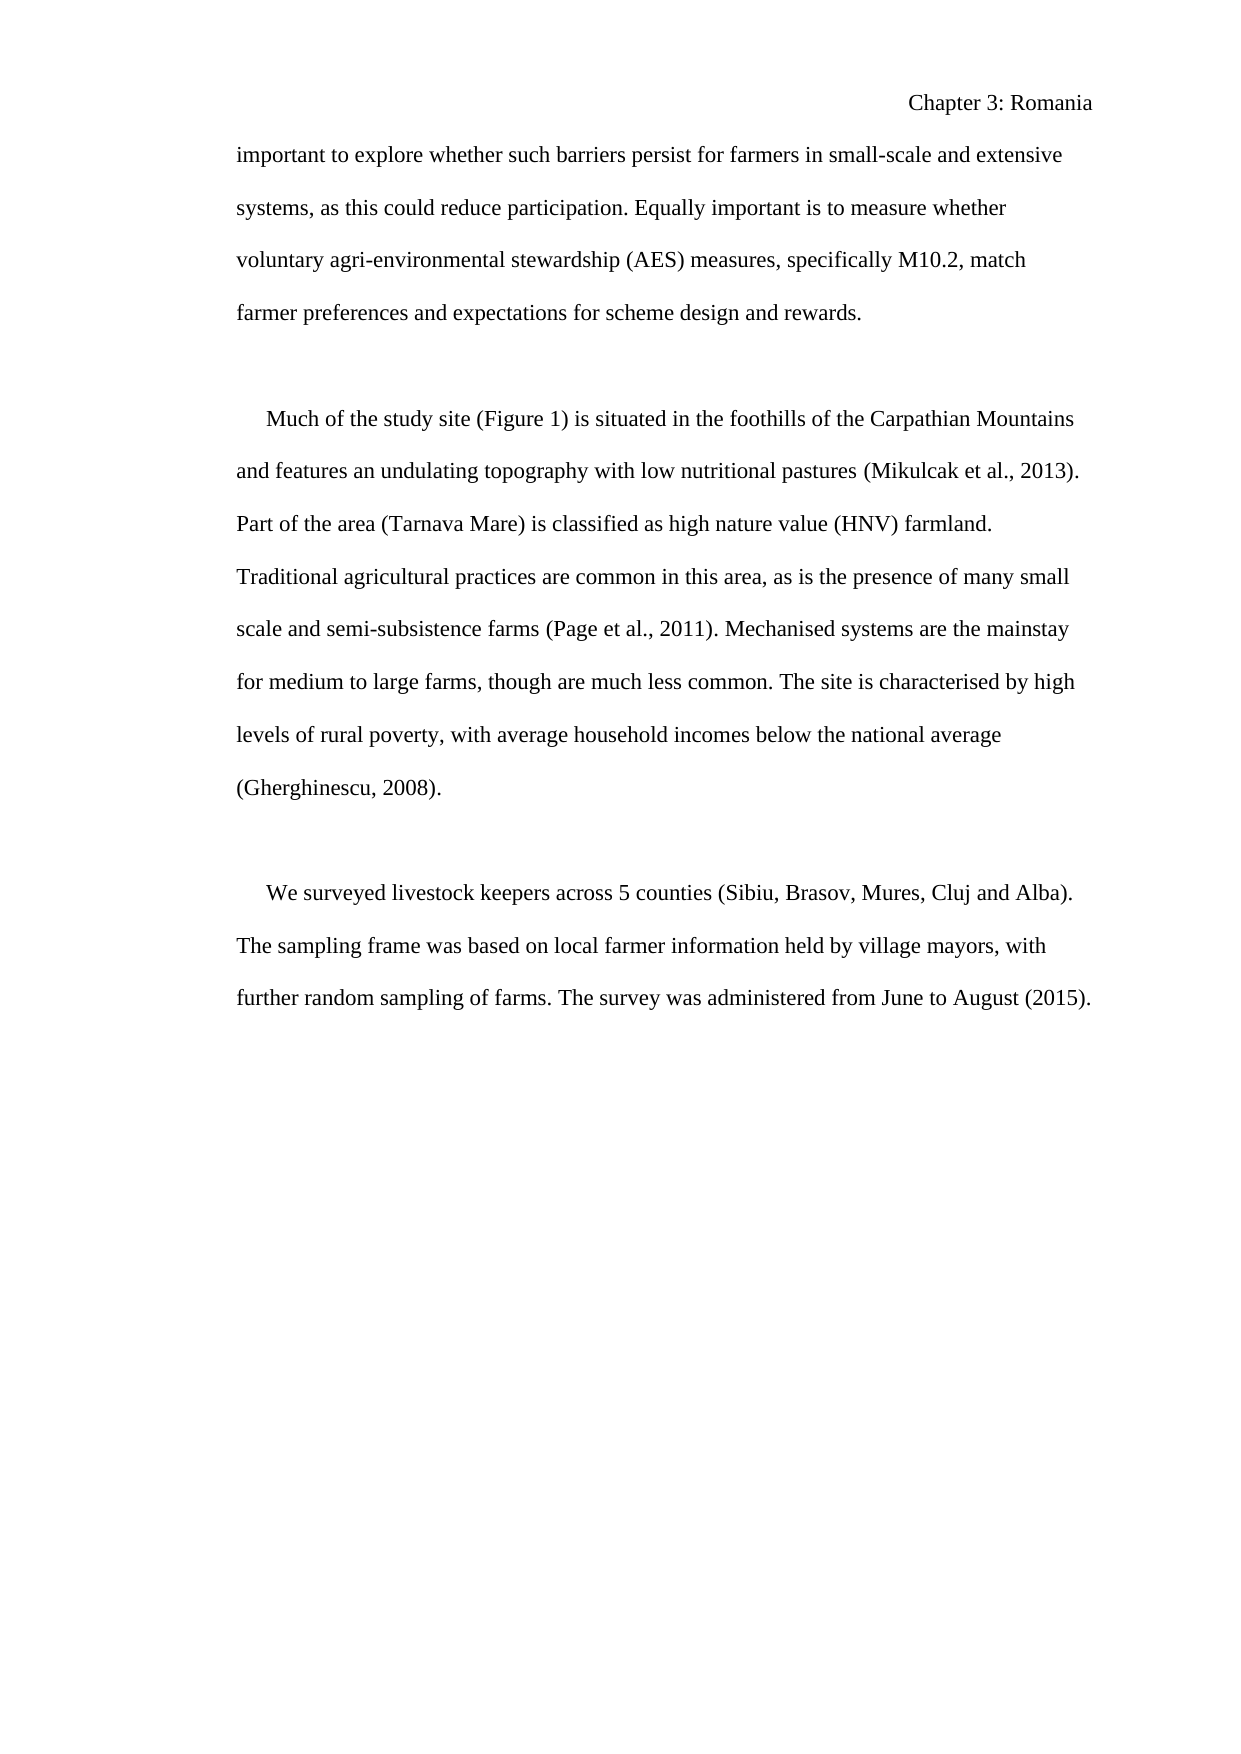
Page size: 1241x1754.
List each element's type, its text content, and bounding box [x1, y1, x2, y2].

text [236, 141, 1092, 326]
text Much of the study site (Figure 1) is situated in the foothills of the Carpathian Mountains and features an undulating topography with low nutritional pastures (Mikulcak et al., 2013). Part of the area (Tarnava Mare) is classified as high nature value (HNV) farmland. Traditional agricultural practices are common in this area, as is the presence of many small scale and semi-subsistence farms (Page et al., 2011). Mechanised systems are the mainstay for medium to large farms, though are much less common. The site is characterised by high levels of rural poverty, with average household incomes below the national average (Gherghinescu, 2008). [236, 405, 1092, 800]
text We surveyed livestock keepers across 5 counties (Sibiu, Brasov, Mures, Cluj and Alba). The sampling frame was based on local farmer information held by village mayors, with further random sampling of farms. The survey was administered from June to August (2015). [236, 879, 1092, 1011]
